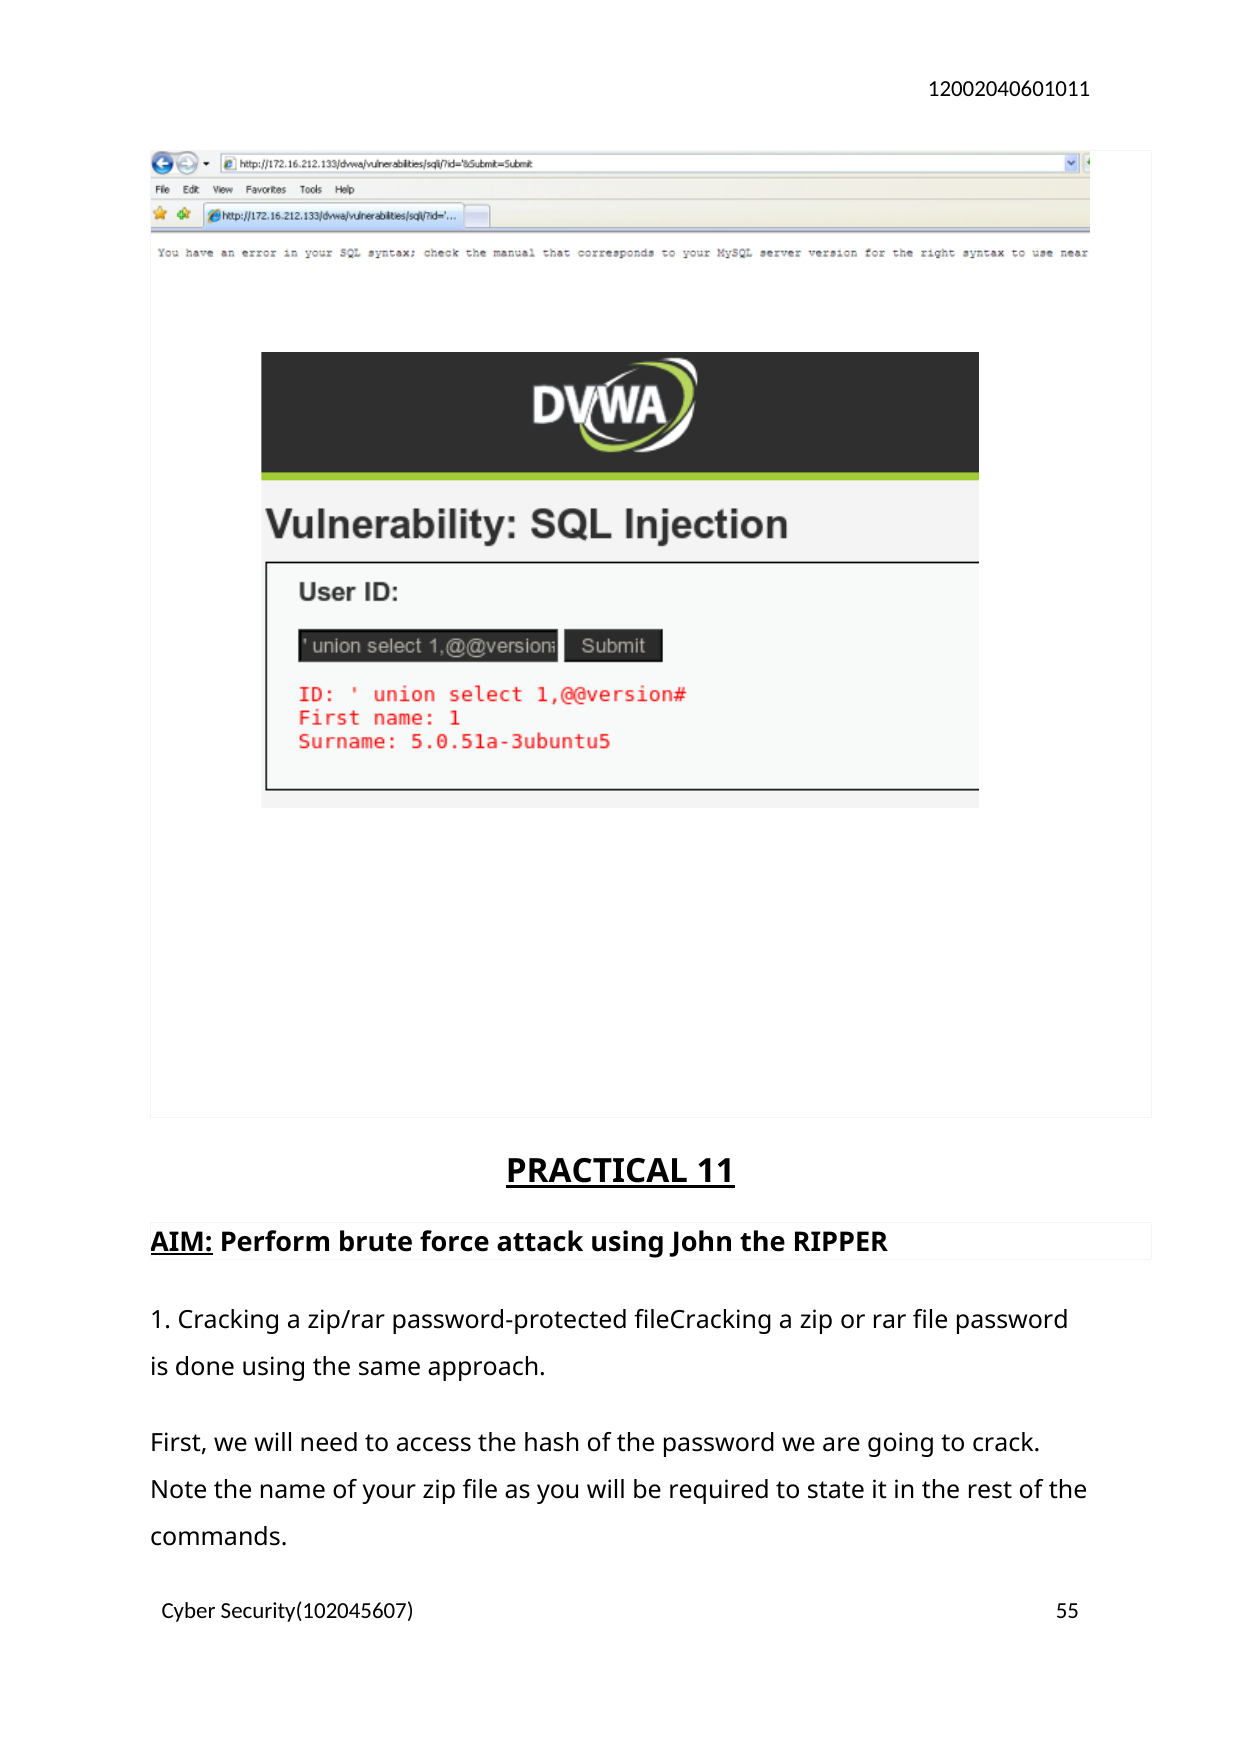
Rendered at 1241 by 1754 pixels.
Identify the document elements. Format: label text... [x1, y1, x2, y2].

text First, we will need to access the hash of the password we are going to crack. Note the name of your zip file as you will be required to state it in the rest of the commands. [150, 1412, 1090, 1552]
text 1. Cracking a zip/rar password-protected fileCracking a zip or rar file password is done using the same approach. [150, 1289, 1090, 1382]
picture [261, 352, 979, 808]
text PRACTICAL 11 [150, 1147, 1090, 1192]
text AIM: Perform brute force attack using John the RIPPER [151, 1223, 1151, 1259]
picture [151, 151, 1090, 323]
